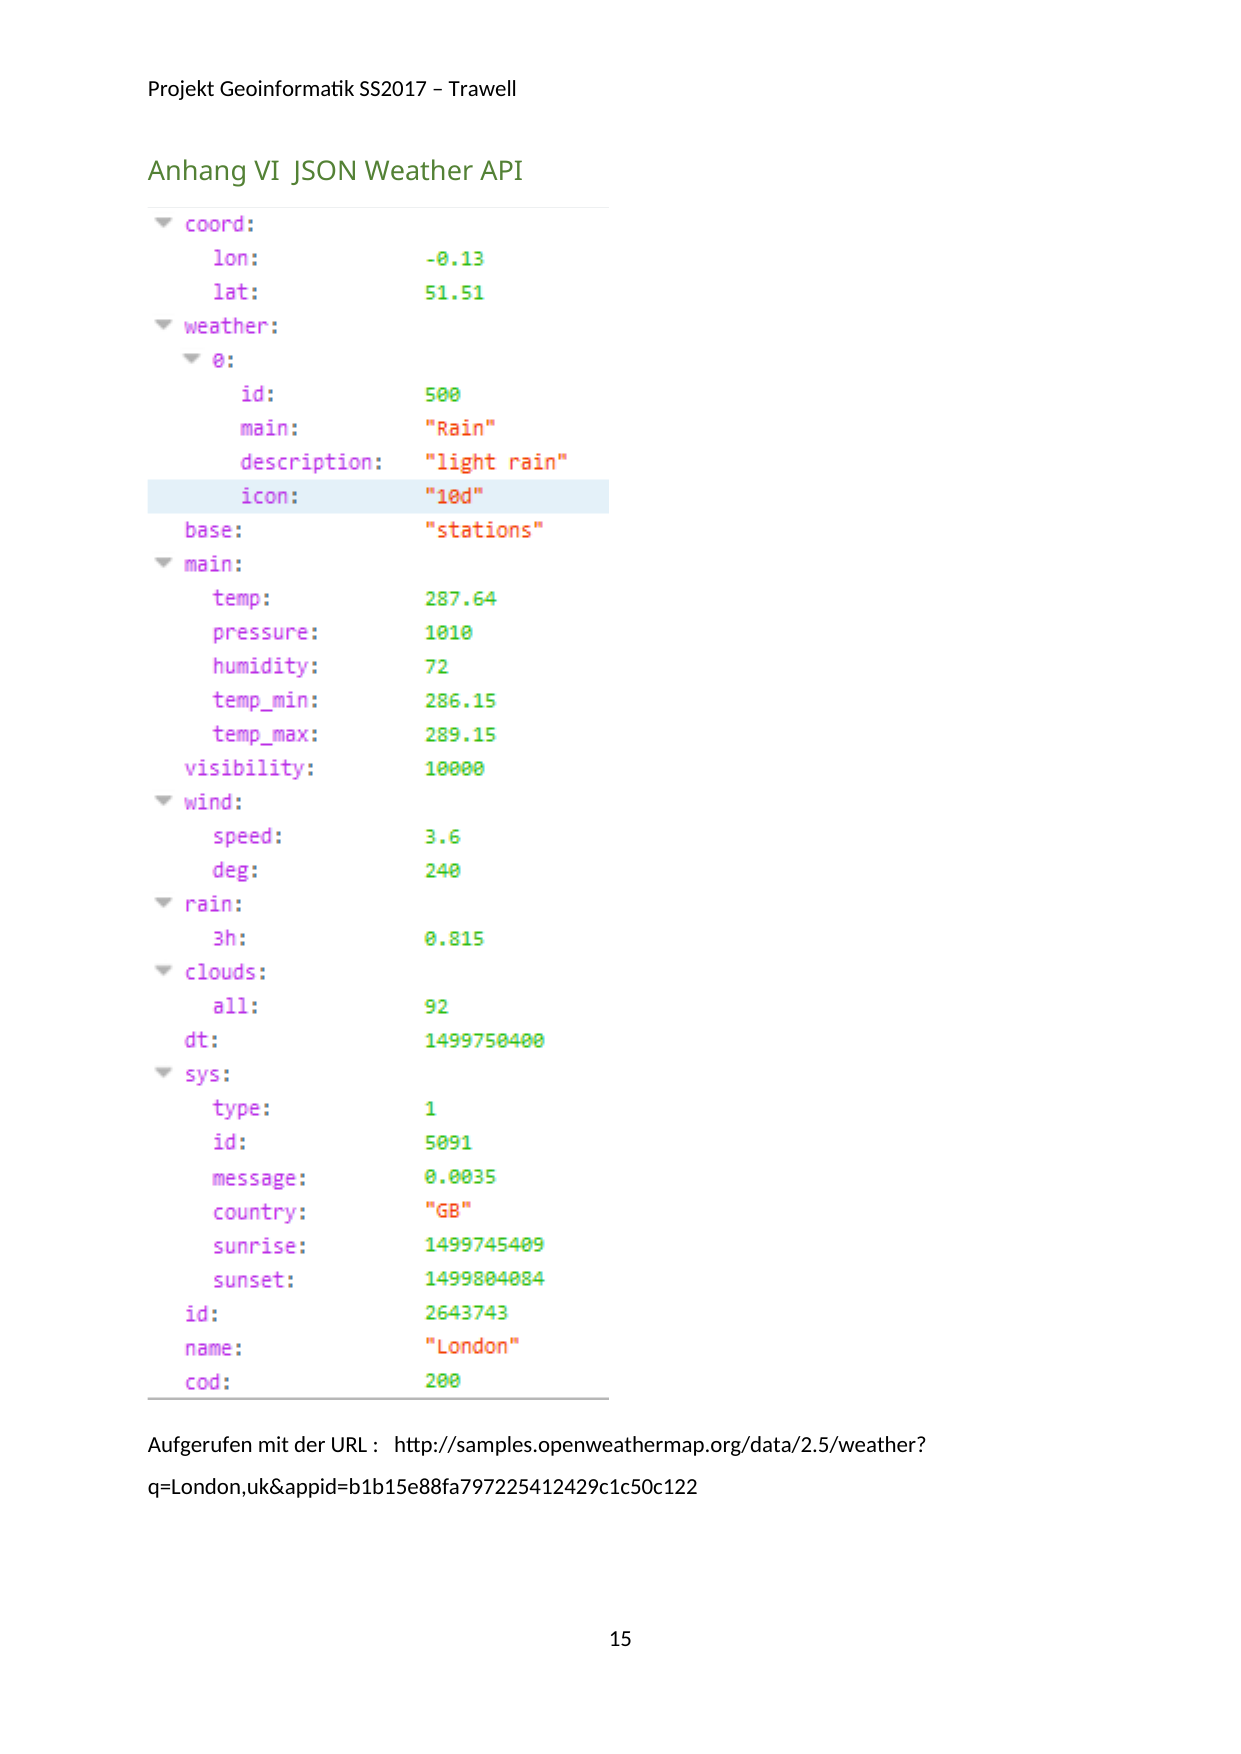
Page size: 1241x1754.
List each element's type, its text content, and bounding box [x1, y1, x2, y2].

text Aufgerufen mit der URL : http://samples.openweathermap.org/data/2.5/weather?q=London,uk&appid=b1b15e88fa797225412429c1c50c122 [148, 1430, 1093, 1500]
subtitle Anhang VI JSON Weather API [148, 152, 1093, 189]
picture [147, 207, 609, 1400]
